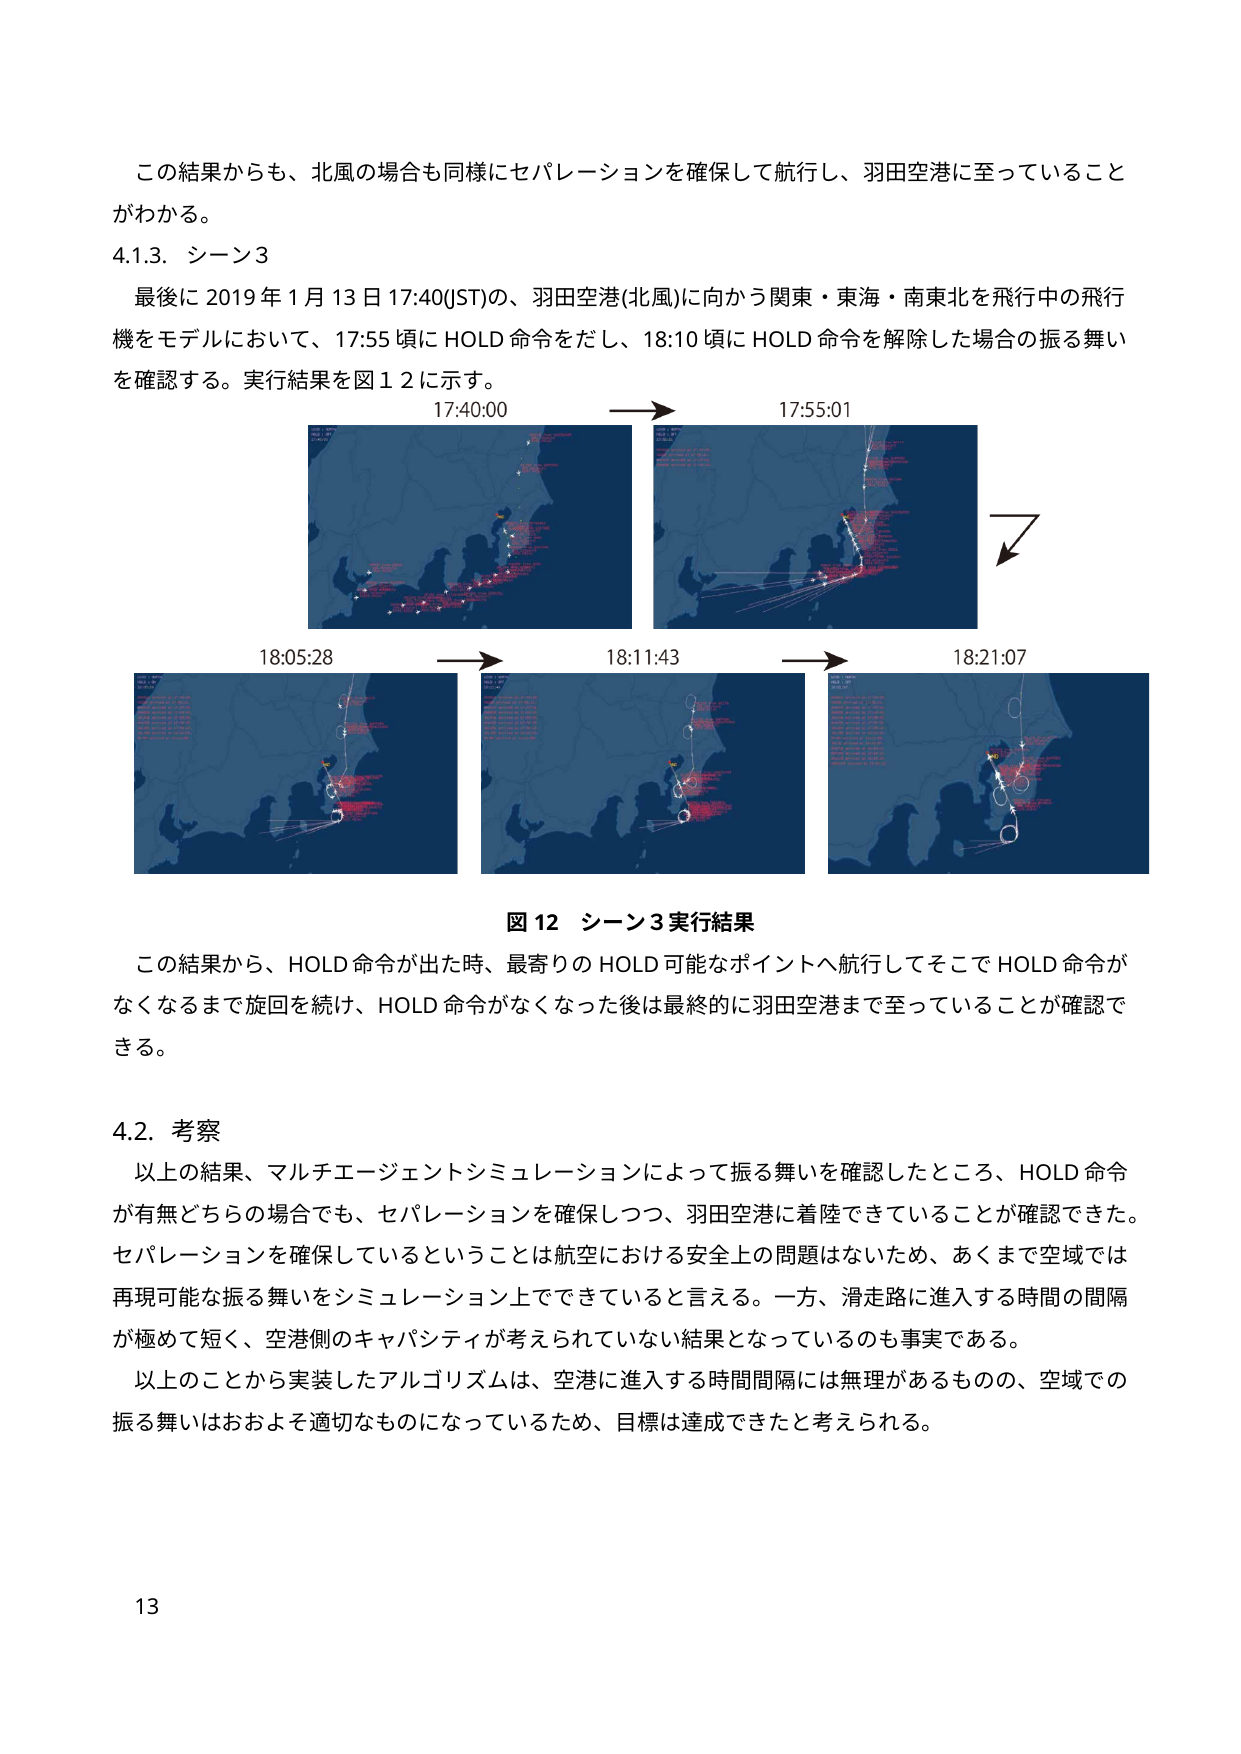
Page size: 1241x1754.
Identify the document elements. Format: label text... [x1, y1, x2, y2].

subtitle シーン３ [112, 233, 1128, 275]
subtitle 考察 [112, 1108, 1128, 1150]
text この結果から、HOLD命令が出た時、最寄りのHOLD可能なポイントへ航行してそこでHOLD命令がなくなるまで旋回を続け、HOLD命令がなくなった後は最終的に羽田空港まで至っていることが確認できる。 [112, 942, 1128, 1067]
text 以上のことから実装したアルゴリズムは、空港に進入する時間間隔には無理があるものの、空域での振る舞いはおおよそ適切なものになっているため、目標は達成できたと考えられる。 [112, 1358, 1128, 1442]
text 図 12 シーン３実行結果 [112, 900, 1128, 942]
text 以上の結果、マルチエージェントシミュレーションによって振る舞いを確認したところ、HOLD命令が有無どちらの場合でも、セパレーションを確保しつつ、羽田空港に着陸できていることが確認できた。セパレーションを確保しているということは航空における安全上の問題はないため、あくまで空域では再現可能な振る舞いをシミュレーション上でできていると言える。一方、滑走路に進入する時間の間隔が極めて短く、空港側のキャパシティが考えられていない結果となっているのも事実である。 [112, 1150, 1128, 1358]
text 最後に2019年1月13日17:40(JST)の、羽田空港(北風)に向かう関東・東海・南東北を飛行中の飛行機をモデルにおいて、17:55頃にHOLD命令をだし、18:10頃にHOLD命令を解除した場合の振る舞いを確認する。実行結果を図１２に示す。 [112, 275, 1128, 400]
text この結果からも、北風の場合も同様にセパレーションを確保して航行し、羽田空港に至っていることがわかる。 [112, 150, 1128, 233]
